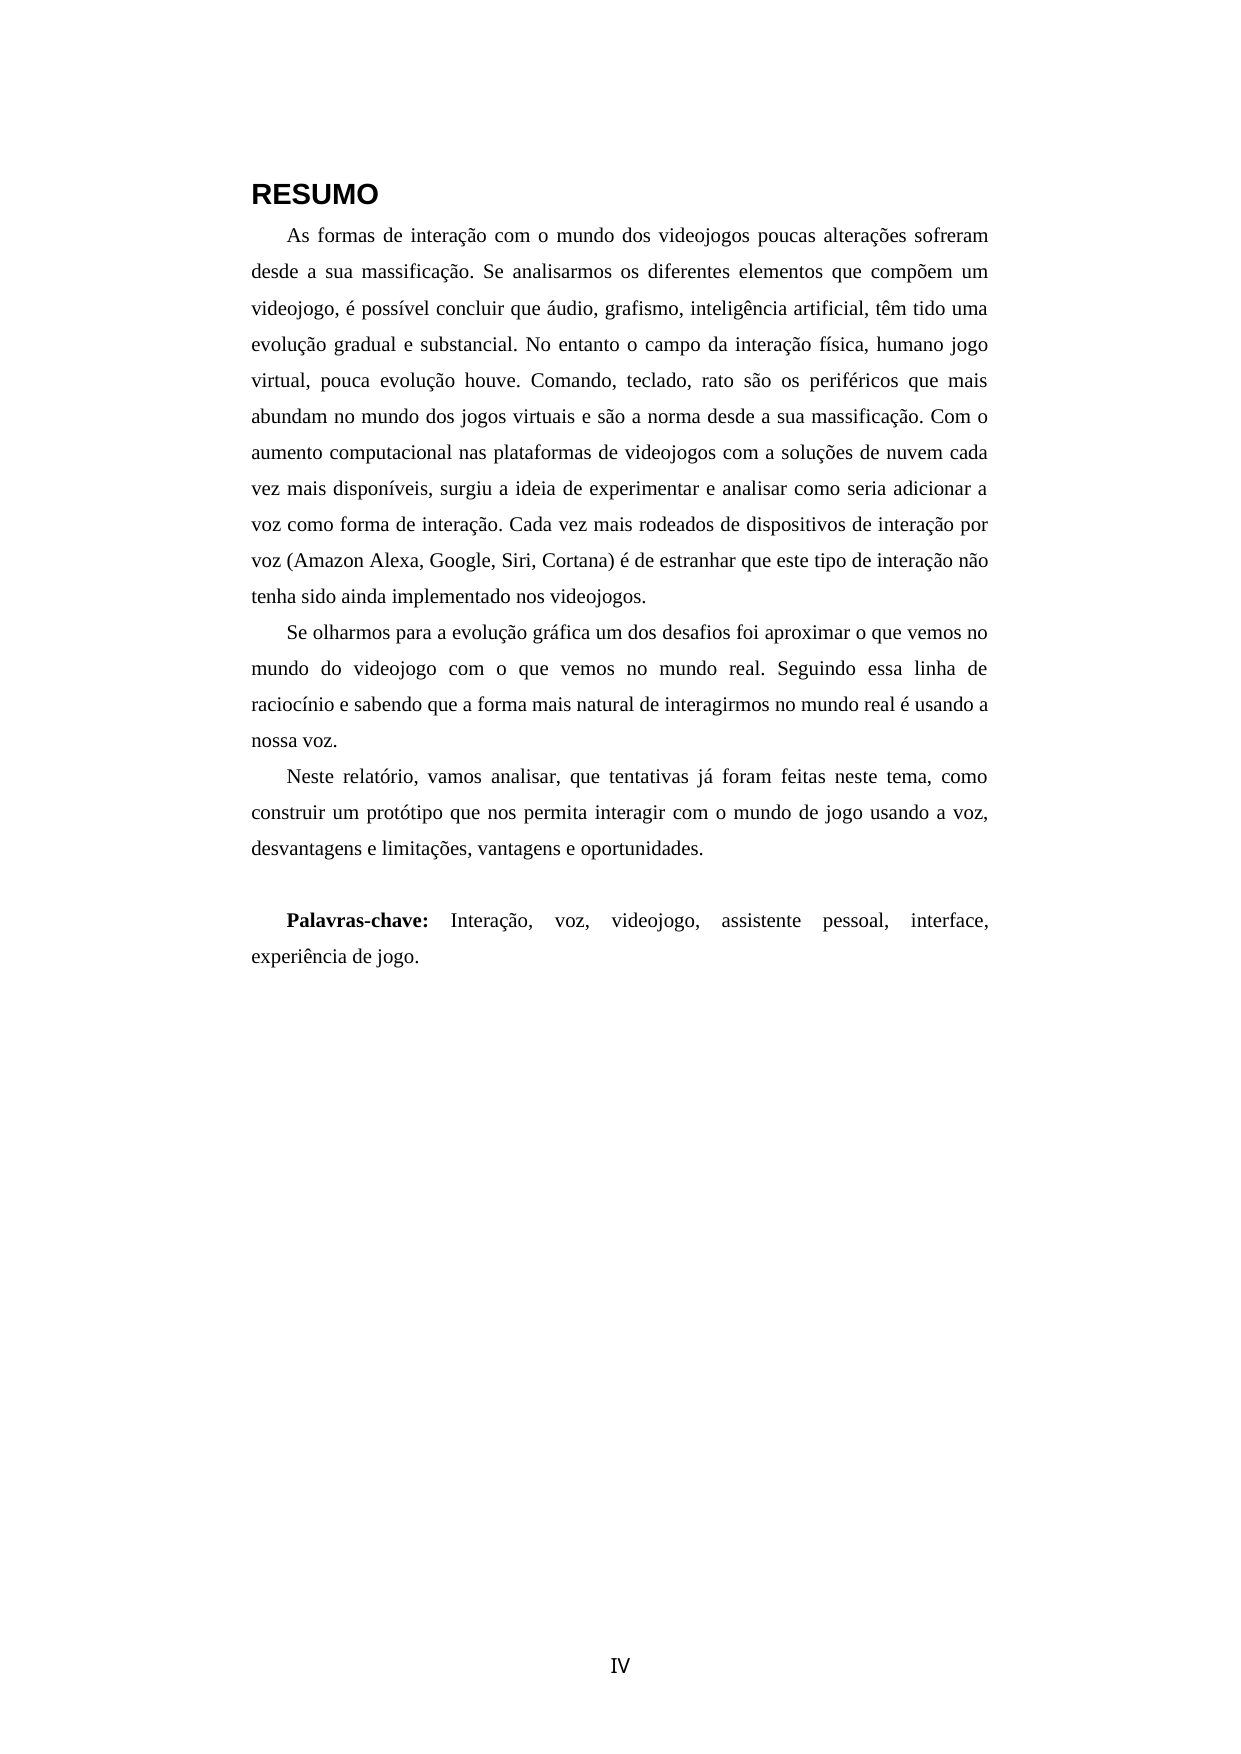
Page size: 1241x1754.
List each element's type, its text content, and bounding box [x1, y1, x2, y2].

text As formas de interação com o mundo dos videojogos poucas alterações sofreram desde a sua massificação. Se analisarmos os diferentes elementos que compõem um videojogo, é possível concluir que áudio, grafismo, inteligência artificial, têm tido uma evolução gradual e substancial. No entanto o campo da interação física, humano jogo virtual, pouca evolução houve. Comando, teclado, rato são os periféricos que mais abundam no mundo dos jogos virtuais e são a norma desde a sua massificação. Com o aumento computacional nas plataformas de videojogos com a soluções de nuvem cada vez mais disponíveis, surgiu a ideia de experimentar e analisar como seria adicionar a voz como forma de interação. Cada vez mais rodeados de dispositivos de interação por voz (Amazon Alexa, Google, Siri, Cortana) é de estranhar que este tipo de interação não tenha sido ainda implementado nos videojogos. [251, 223, 989, 608]
text Se olharmos para a evolução gráfica um dos desafios foi aproximar o que vemos no mundo do videojogo com o que vemos no mundo real. Seguindo essa linha de raciocínio e sabendo que a forma mais natural de interagirmos no mundo real é usando a nossa voz. [251, 620, 989, 752]
text Palavras-chave: Interação, voz, videojogo, assistente pessoal, interface, experiência de jogo. [251, 908, 989, 968]
text RESUMO [251, 177, 989, 211]
text Neste relatório, vamos analisar, que tentativas já foram feitas neste tema, como construir um protótipo que nos permita interagir com o mundo de jogo usando a voz, desvantagens e limitações, vantagens e oportunidades. [251, 764, 989, 860]
